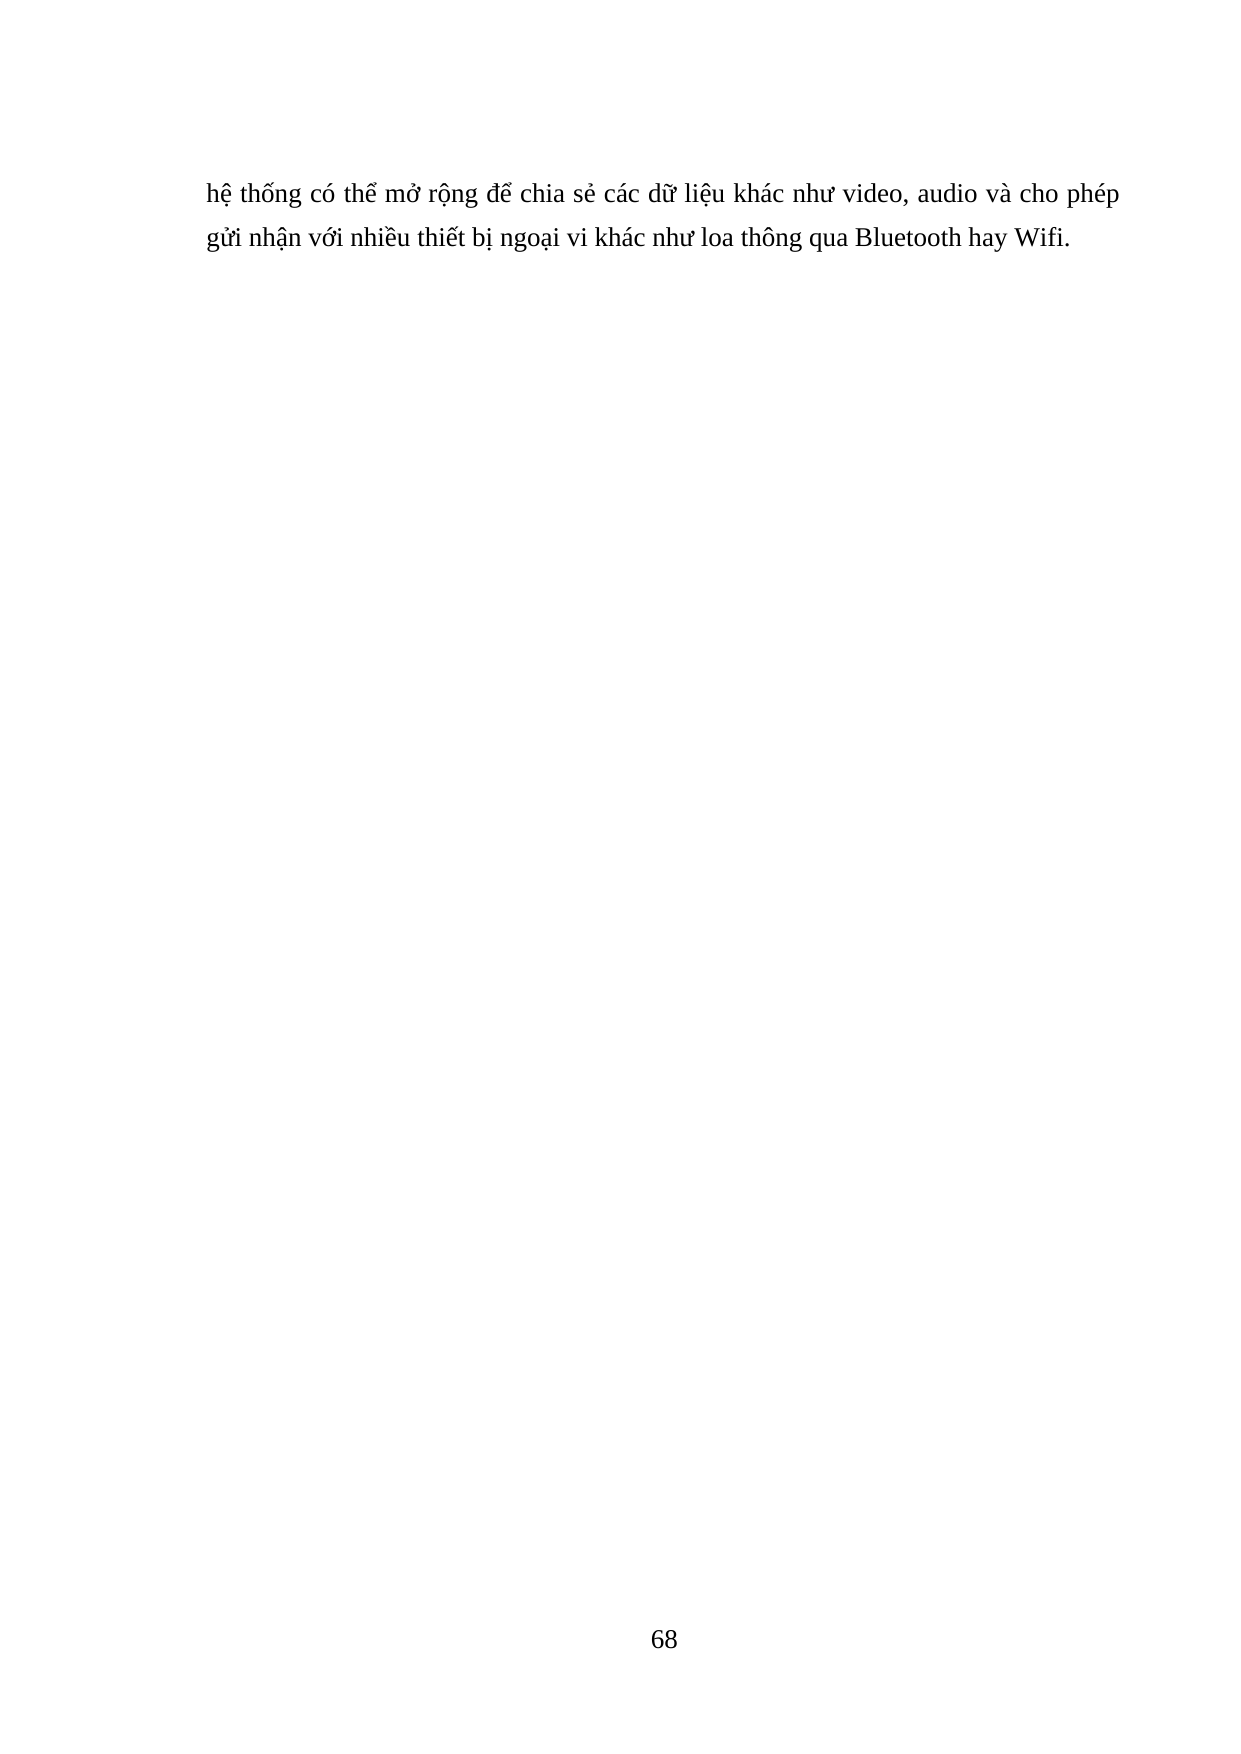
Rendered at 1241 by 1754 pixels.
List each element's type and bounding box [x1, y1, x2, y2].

text [206, 177, 1122, 252]
